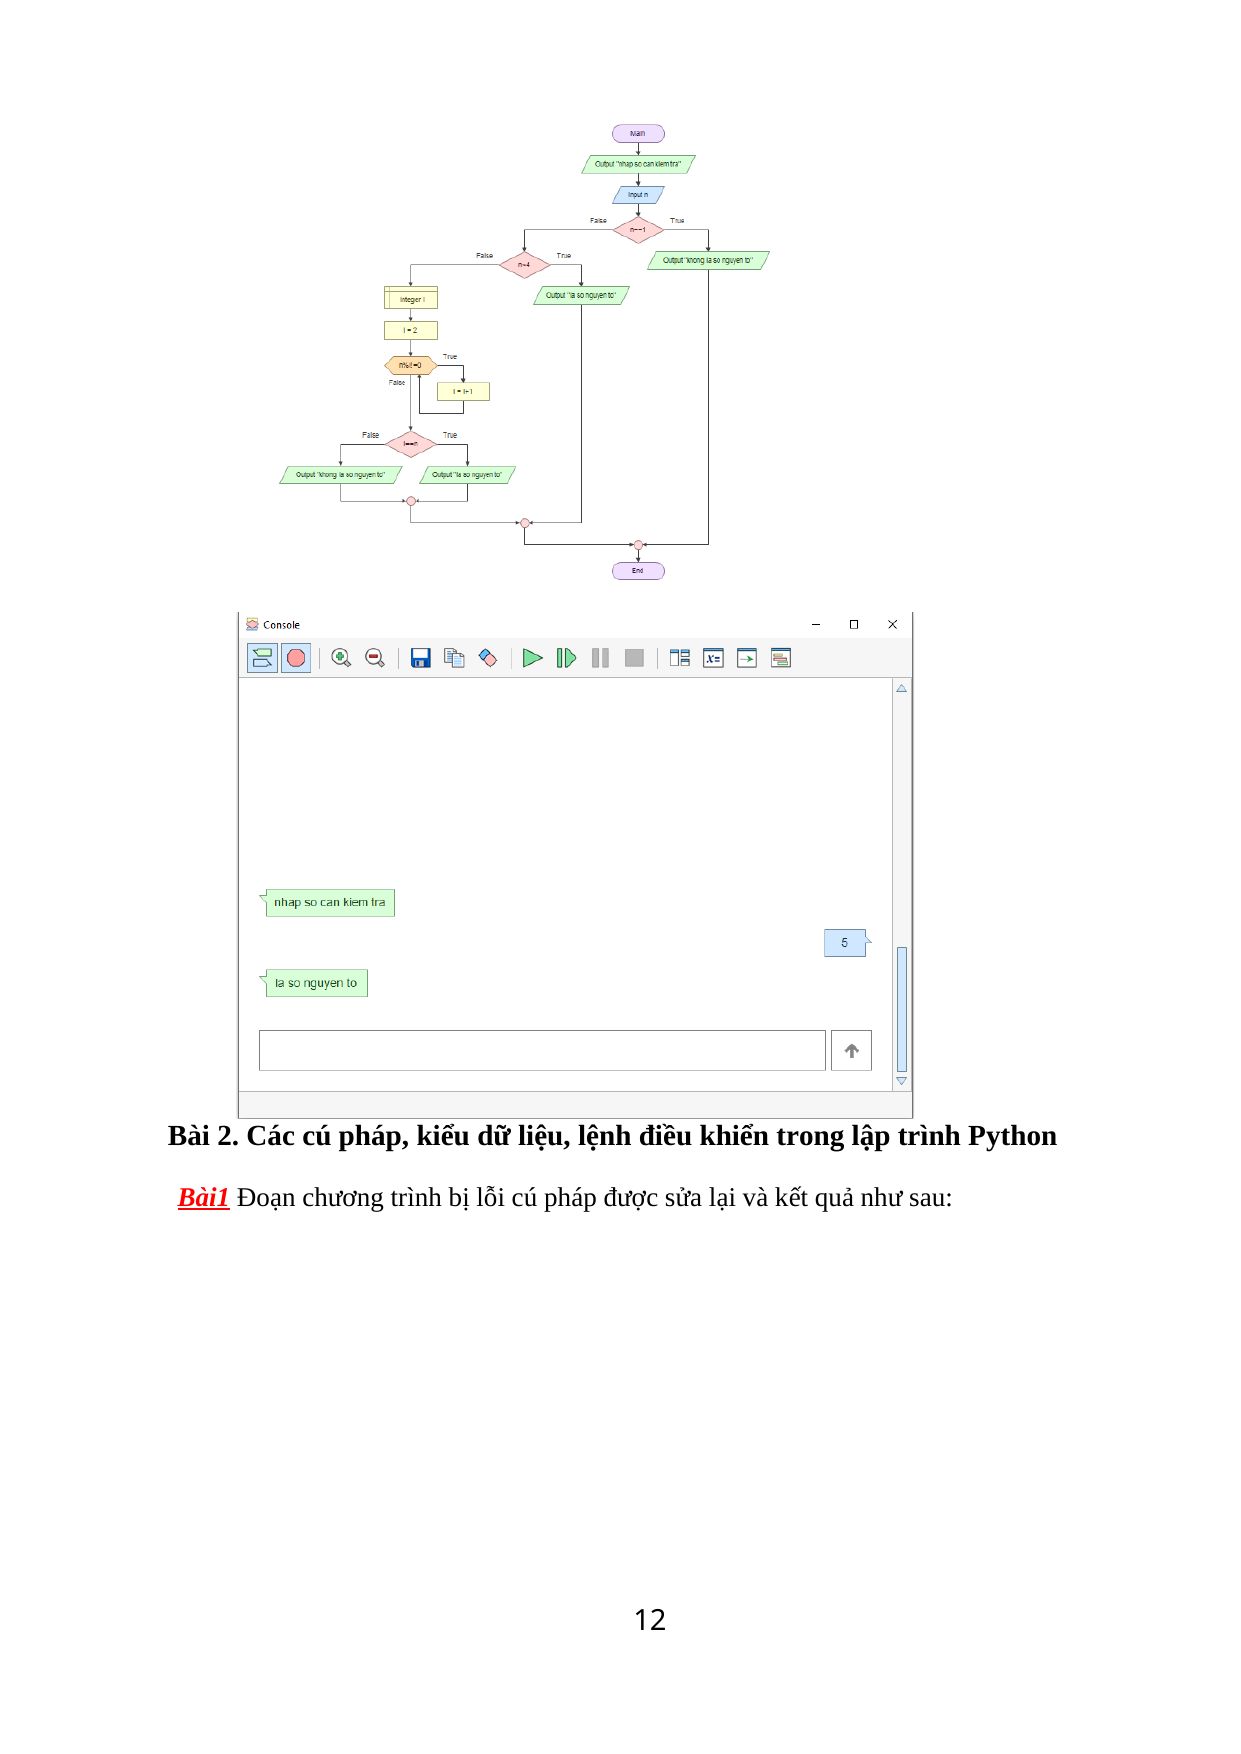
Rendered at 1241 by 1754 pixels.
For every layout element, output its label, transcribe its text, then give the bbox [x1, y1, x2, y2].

subtitle Bài 2. Các cú pháp, kiểu dữ liệu, lệnh điều khiển trong lập trình Python [103, 1118, 1122, 1152]
picture [236, 118, 915, 1119]
text Bài1 Đoạn chương trình bị lỗi cú pháp được sửa lại và kết quả như sau: [177, 1181, 1122, 1212]
